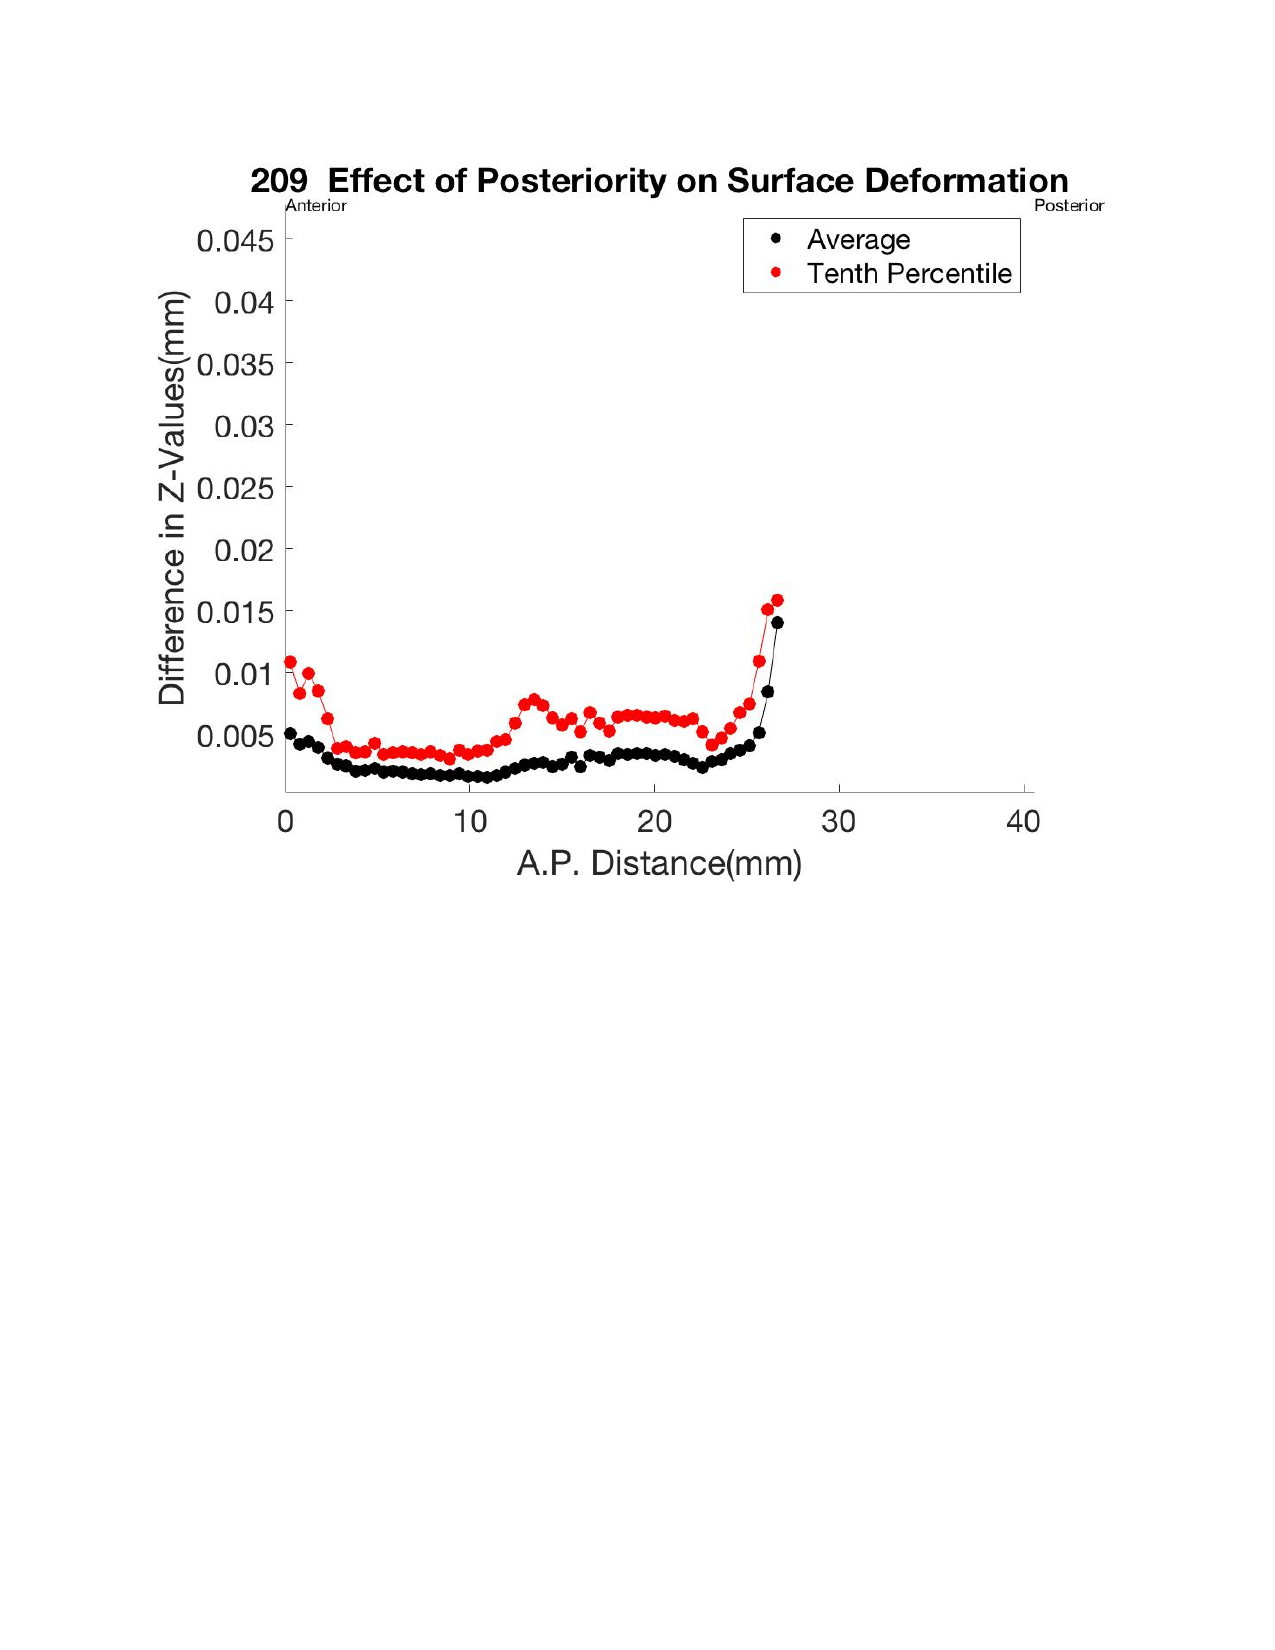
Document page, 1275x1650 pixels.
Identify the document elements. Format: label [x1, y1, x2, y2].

picture [150, 150, 1125, 882]
